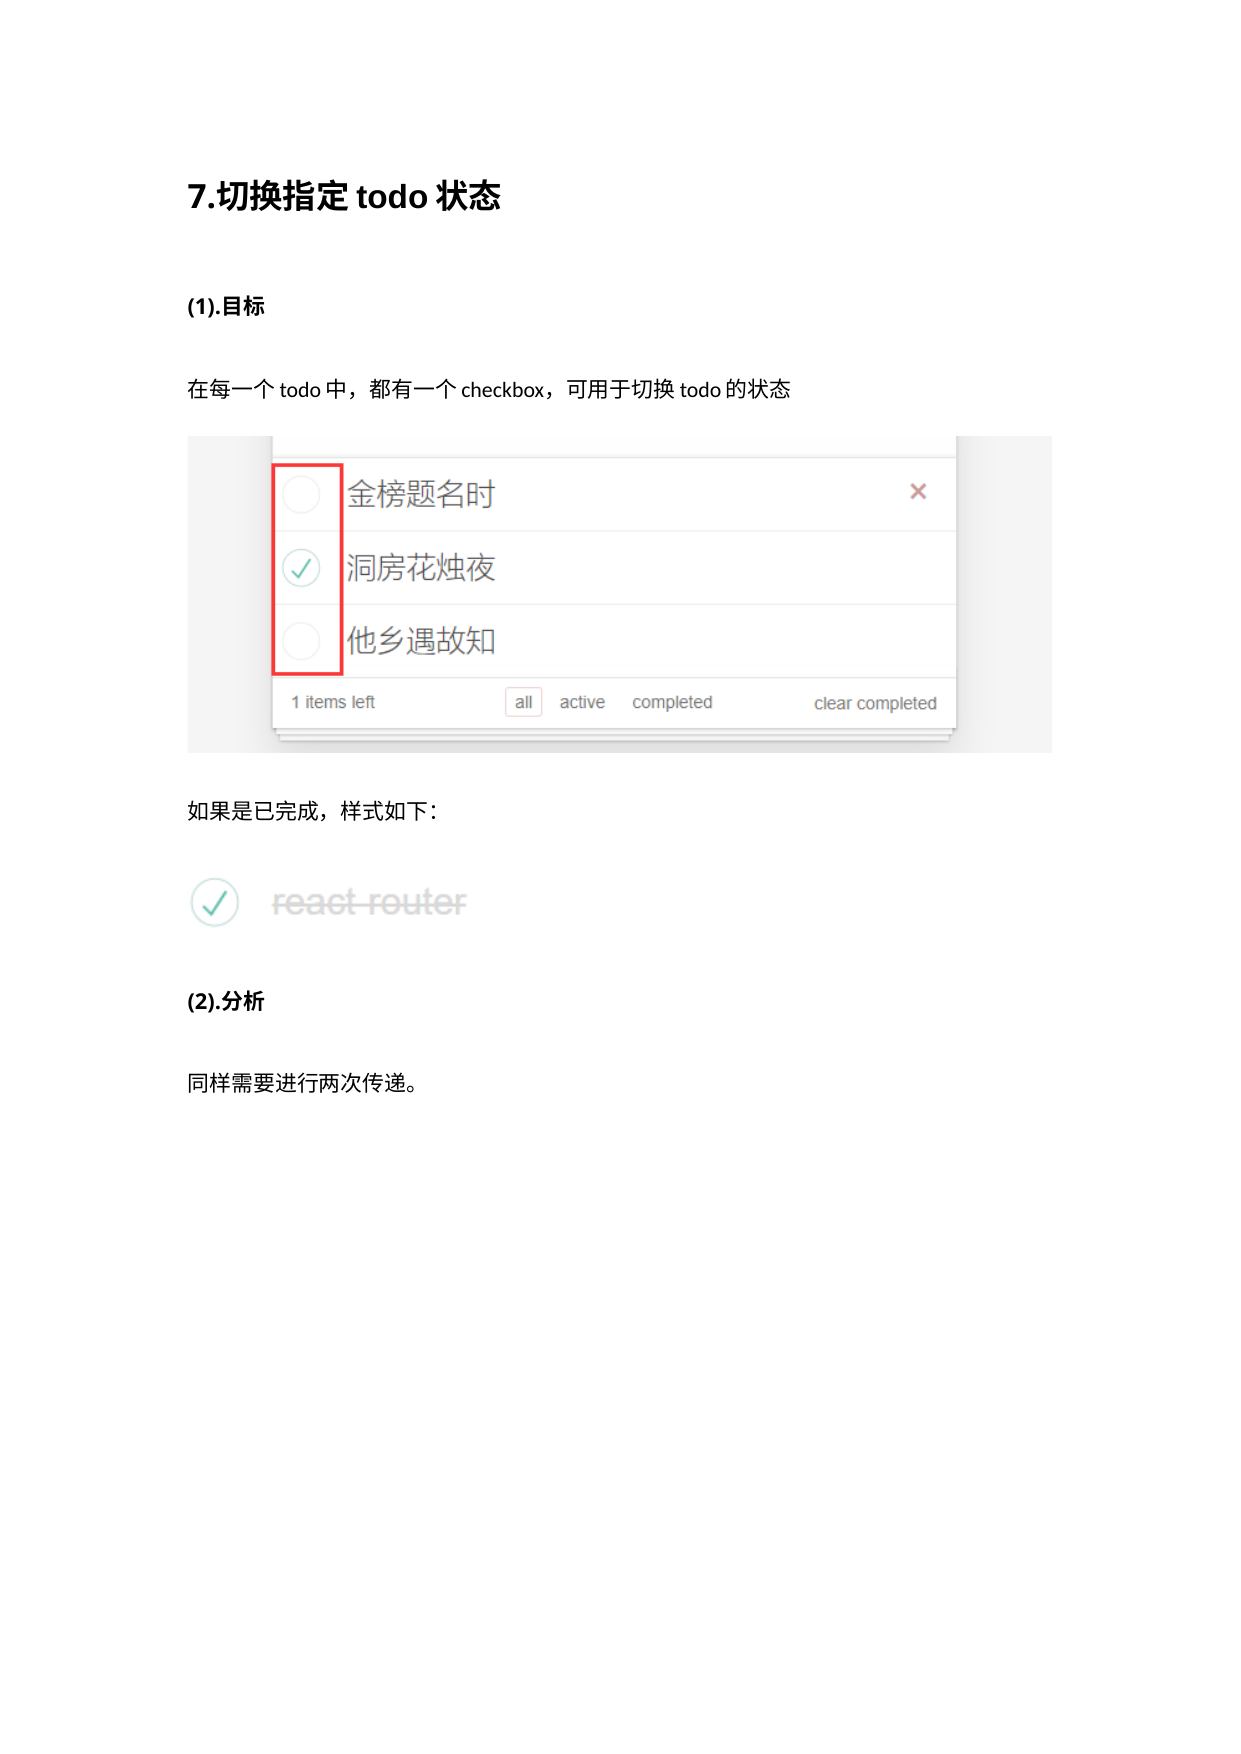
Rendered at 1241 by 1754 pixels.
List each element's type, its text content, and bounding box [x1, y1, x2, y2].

subtitle 分析 [187, 983, 1053, 1016]
picture [187, 858, 974, 945]
text 在每一个todo中，都有一个checkbox，可用于切换todo的状态 [187, 371, 1053, 404]
picture [187, 436, 1052, 753]
subtitle 目标 [187, 289, 1053, 321]
text 如果是已完成，样式如下： [187, 794, 1053, 826]
subtitle 切换指定todo状态 [187, 162, 1053, 227]
text 同样需要进行两次传递。 [187, 1066, 1053, 1098]
